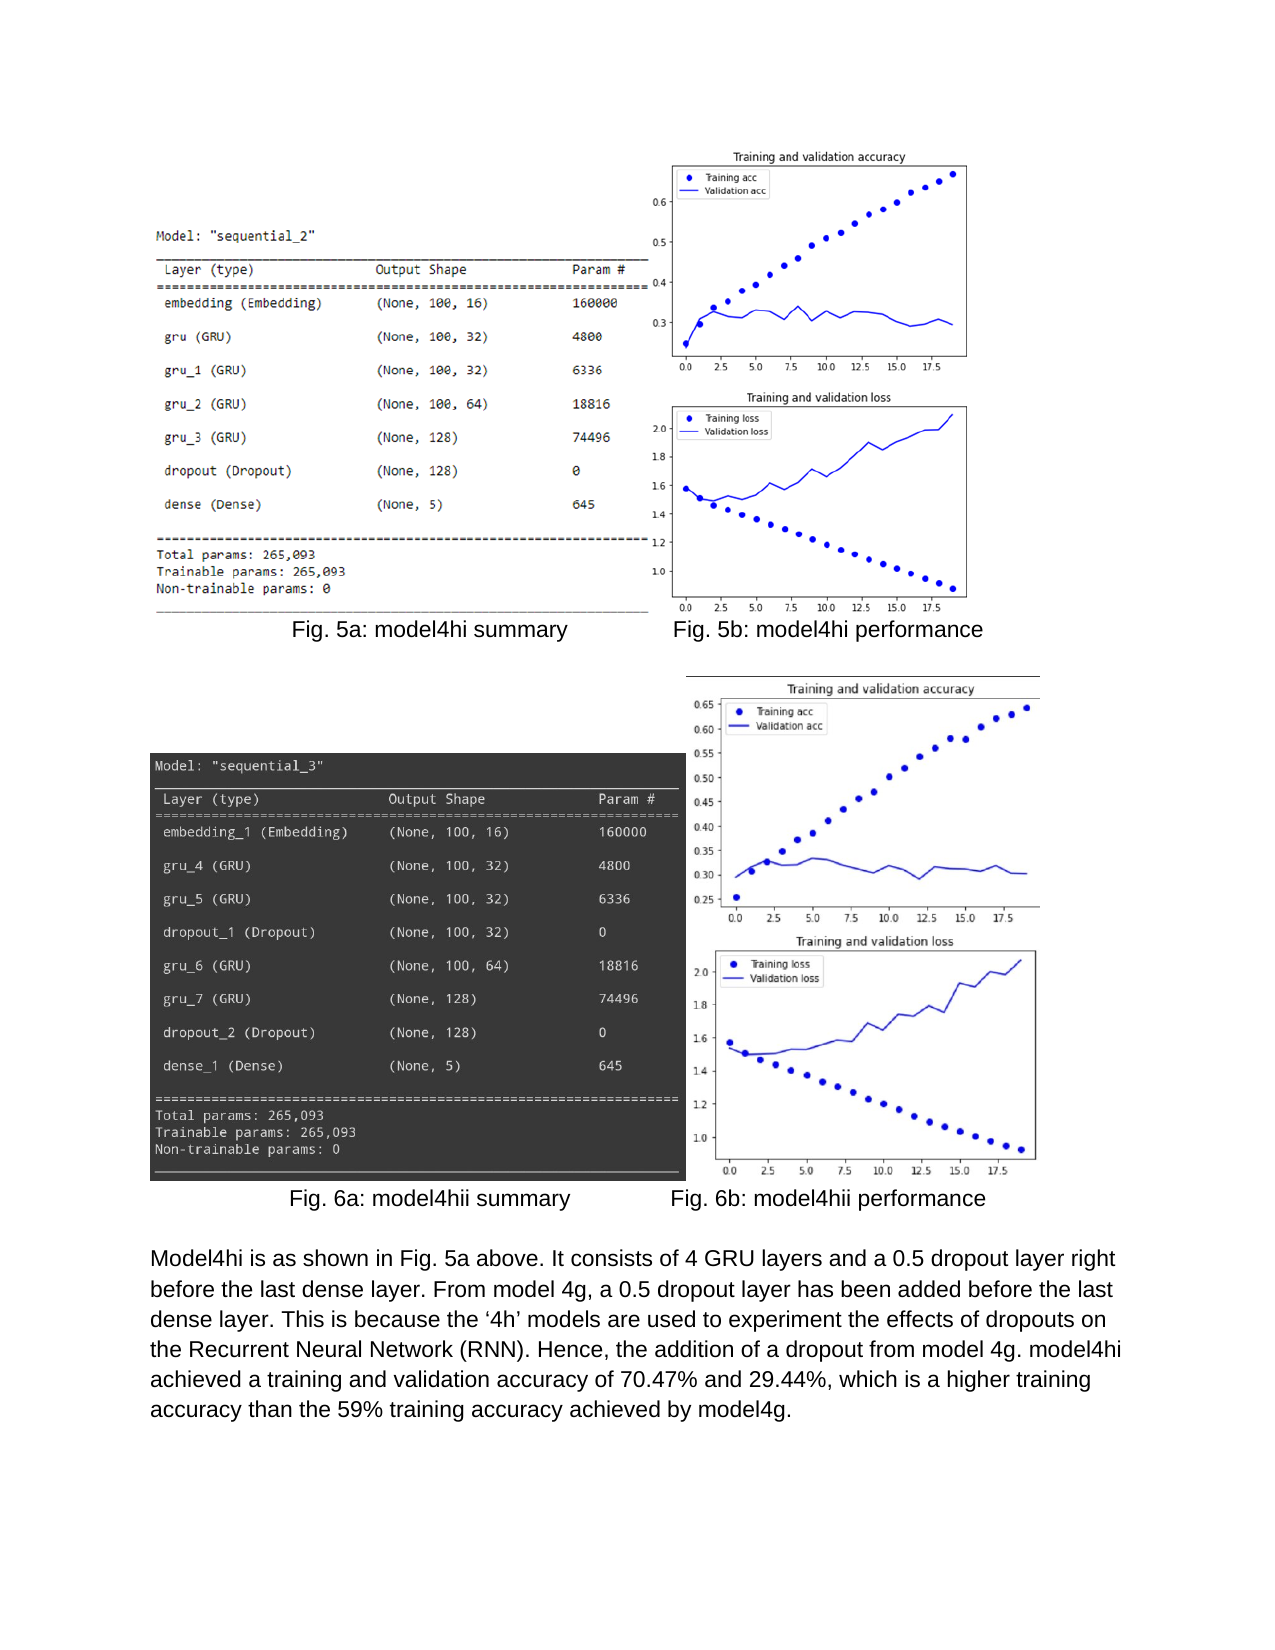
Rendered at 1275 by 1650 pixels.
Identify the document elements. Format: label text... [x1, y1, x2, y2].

picture [150, 676, 1040, 1181]
text Fig. 6a: model4hii summary Fig. 6b: model4hii performance [150, 1185, 1125, 1211]
text Model4hi is as shown in Fig. 5a above. It consists of 4 GRU layers and a 0.5 dropout layer right before the last dense layer. From model 4g, a 0.5 dropout layer has been added before the last dense layer. This is because the ‘4h’ models are used to experiment the effects of dropouts on the Recurrent Neural Network (RNN). Hence, the addition of a dropout from model 4g. model4hi achieved a training and validation accuracy of 70.47% and 29.44%, which is a higher training accuracy than the 59% training accuracy achieved by model4g. [150, 1245, 1125, 1423]
text Fig. 5a: model4hi summary Fig. 5b: model4hi performance [150, 616, 1125, 642]
picture [150, 150, 968, 613]
